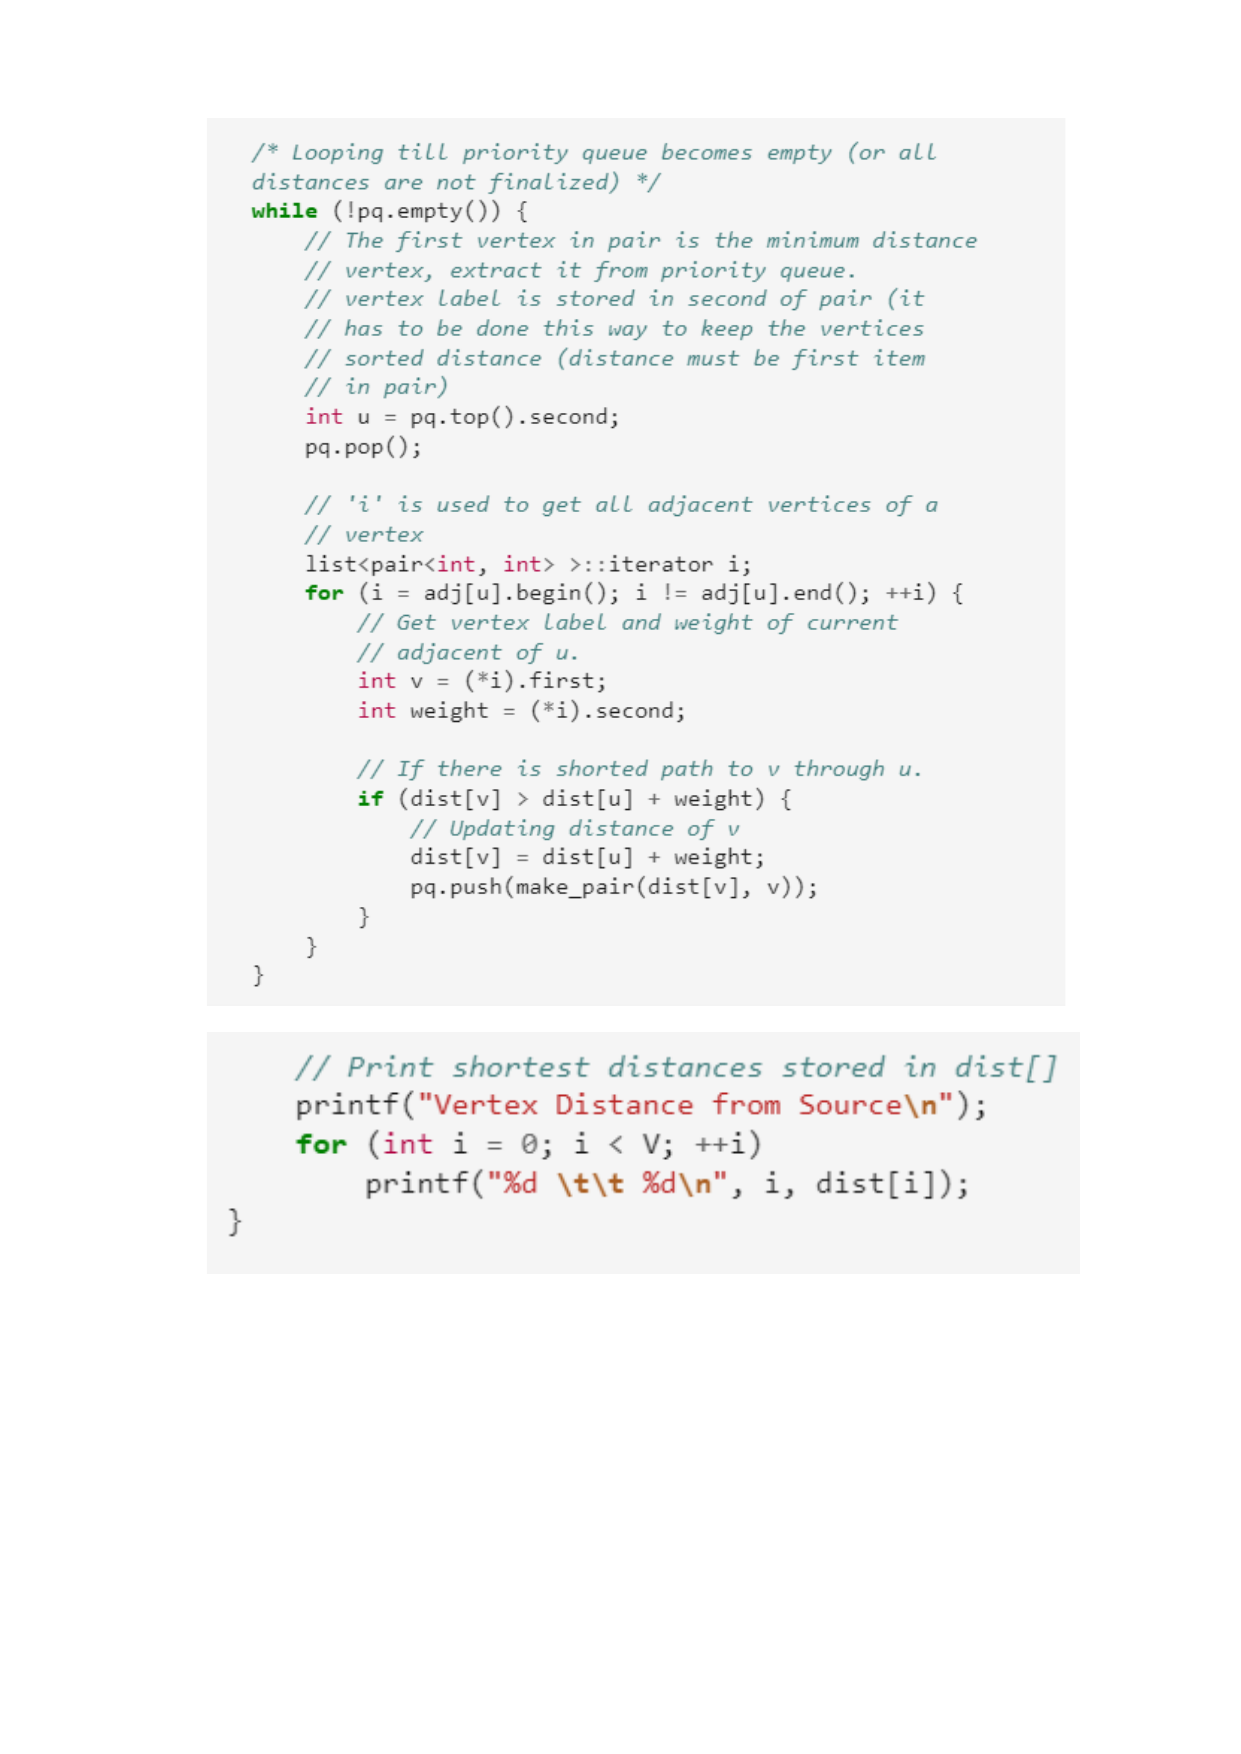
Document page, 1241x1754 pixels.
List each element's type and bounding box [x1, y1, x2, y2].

picture [206, 118, 1066, 1006]
picture [206, 1032, 1080, 1274]
